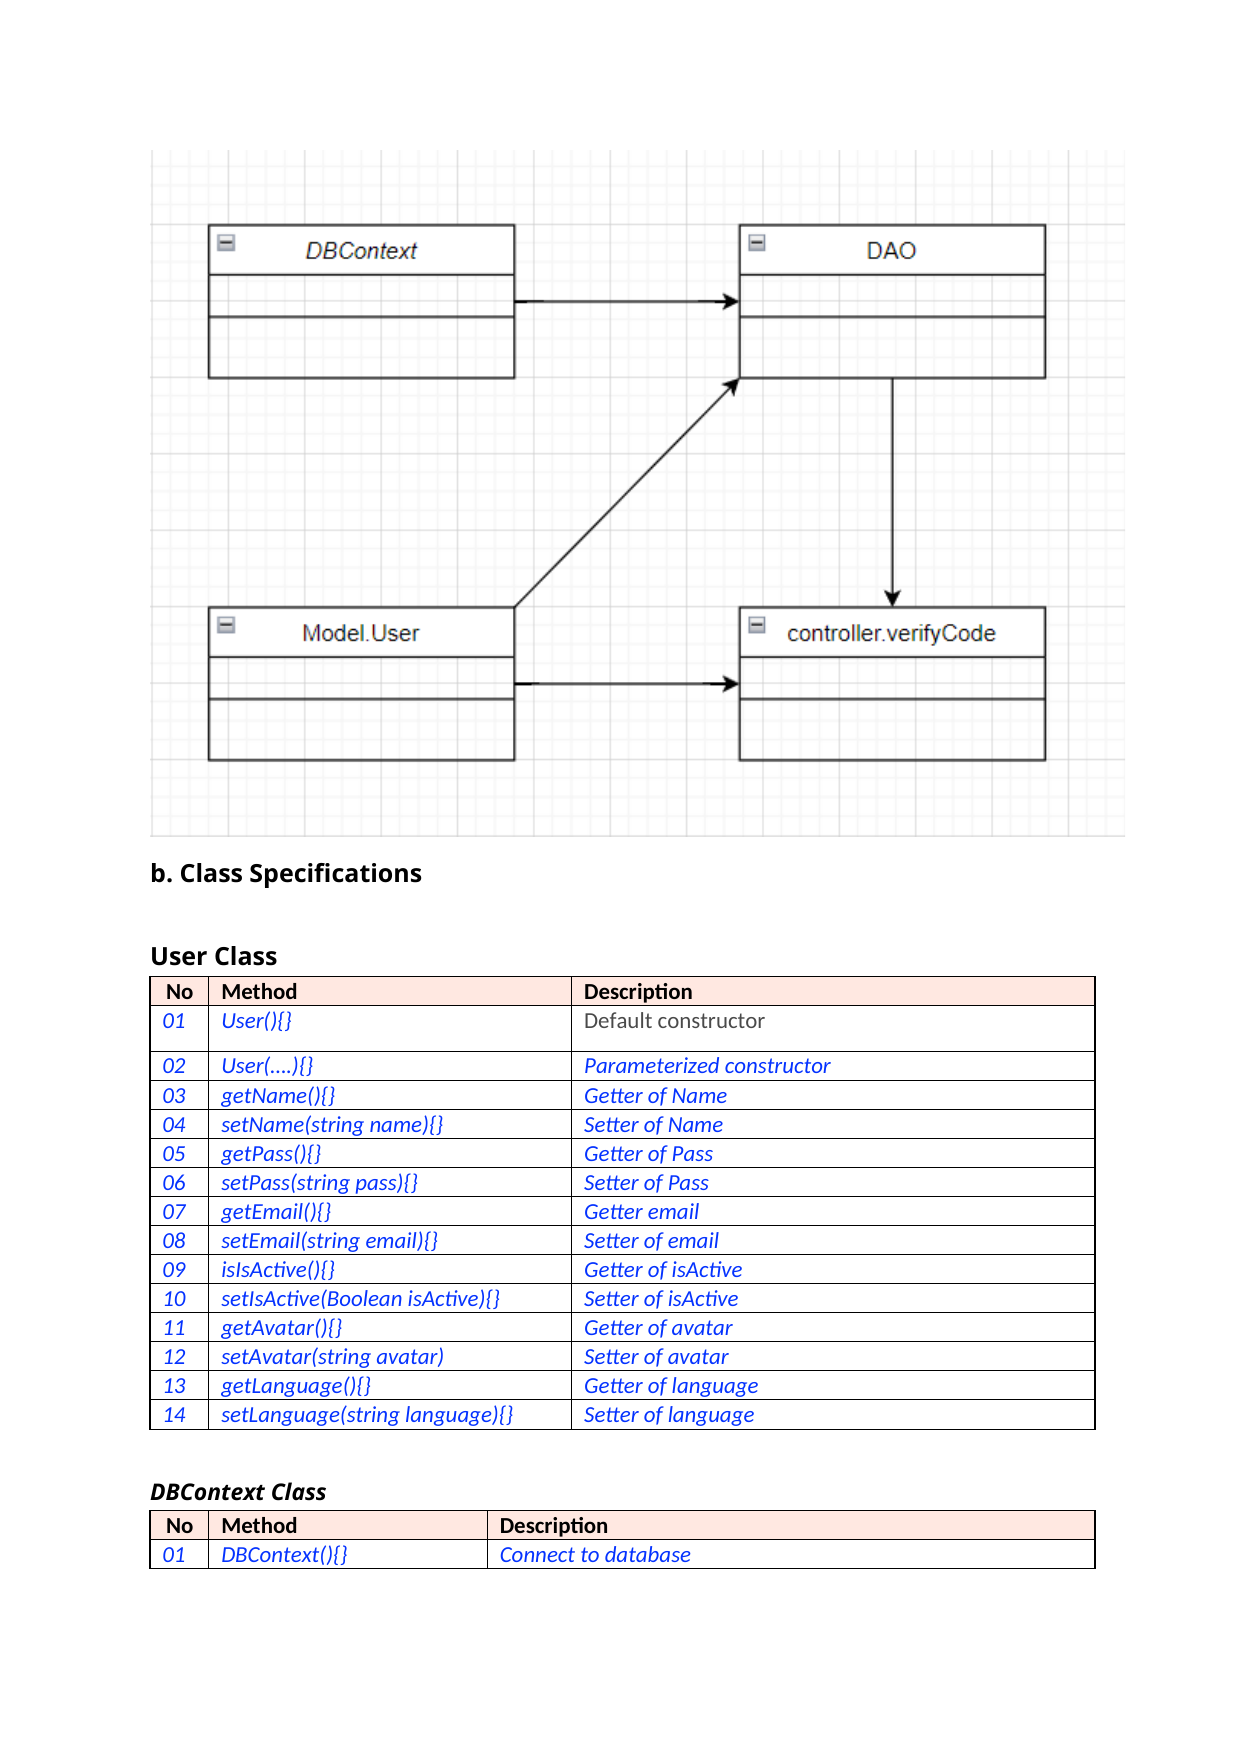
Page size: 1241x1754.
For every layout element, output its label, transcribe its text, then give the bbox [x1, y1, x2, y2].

table_cell Setter of avatar [572, 1342, 1094, 1370]
table_cell Default constructor [572, 1006, 1094, 1051]
table_cell 02 [151, 1052, 208, 1080]
table_header Description [572, 977, 1094, 1005]
table_cell 14 [151, 1400, 208, 1428]
subtitle DBContext Class [150, 1476, 1093, 1508]
table_header No [151, 977, 208, 1005]
table_cell Getter of Pass [572, 1139, 1094, 1167]
table_cell 12 [151, 1342, 208, 1370]
table_cell 04 [151, 1110, 208, 1138]
table_cell Parameterized constructor [572, 1052, 1094, 1080]
table_cell Getter email [572, 1197, 1094, 1225]
table_cell setName(string name){} [209, 1110, 571, 1138]
table_header Method [209, 977, 571, 1005]
table_cell setIsActive(Boolean isActive){} [209, 1284, 571, 1312]
table_cell Getter of avatar [572, 1313, 1094, 1341]
table_cell isIsActive(){} [209, 1255, 571, 1283]
table_cell 10 [151, 1284, 208, 1312]
subtitle User Class [150, 939, 1093, 973]
table_cell setPass(string pass){} [209, 1168, 571, 1196]
table_cell getAvatar(){} [209, 1313, 571, 1341]
table_cell 07 [151, 1197, 208, 1225]
table_cell Setter of email [572, 1226, 1094, 1254]
table_header No [151, 1511, 208, 1539]
table_cell Getter of Name [572, 1081, 1094, 1109]
table_cell 01 [151, 1540, 208, 1568]
table_cell Getter of language [572, 1371, 1094, 1399]
table_cell getPass(){} [209, 1139, 571, 1167]
table_cell 09 [151, 1255, 208, 1283]
table_cell 03 [151, 1081, 208, 1109]
table_cell 05 [151, 1139, 208, 1167]
table_cell Setter of Name [572, 1110, 1094, 1138]
table_cell getLanguage(){} [209, 1371, 571, 1399]
table_cell Setter of isActive [572, 1284, 1094, 1312]
picture [150, 150, 1125, 837]
table_header Method [209, 1511, 487, 1539]
table_cell setAvatar(string avatar) [209, 1342, 571, 1370]
table_cell getName(){} [209, 1081, 571, 1109]
table_cell User(….){} [209, 1052, 571, 1080]
table_cell setEmail(string email){} [209, 1226, 571, 1254]
table_cell 13 [151, 1371, 208, 1399]
table_cell getEmail(){} [209, 1197, 571, 1225]
table_cell 01 [151, 1006, 208, 1051]
table_cell 11 [151, 1313, 208, 1341]
table_header Description [488, 1511, 1094, 1539]
table_cell User(){} [209, 1006, 571, 1051]
table_cell DBContext(){} [209, 1540, 487, 1568]
table_cell 06 [151, 1168, 208, 1196]
subtitle b. Class Specifications [150, 855, 1093, 889]
table_cell setLanguage(string language){} [209, 1400, 571, 1428]
table_cell Setter of Pass [572, 1168, 1094, 1196]
table_cell Getter of isActive [572, 1255, 1094, 1283]
table_cell Connect to database [488, 1540, 1094, 1568]
table_cell Setter of language [572, 1400, 1094, 1428]
table_cell 08 [151, 1226, 208, 1254]
